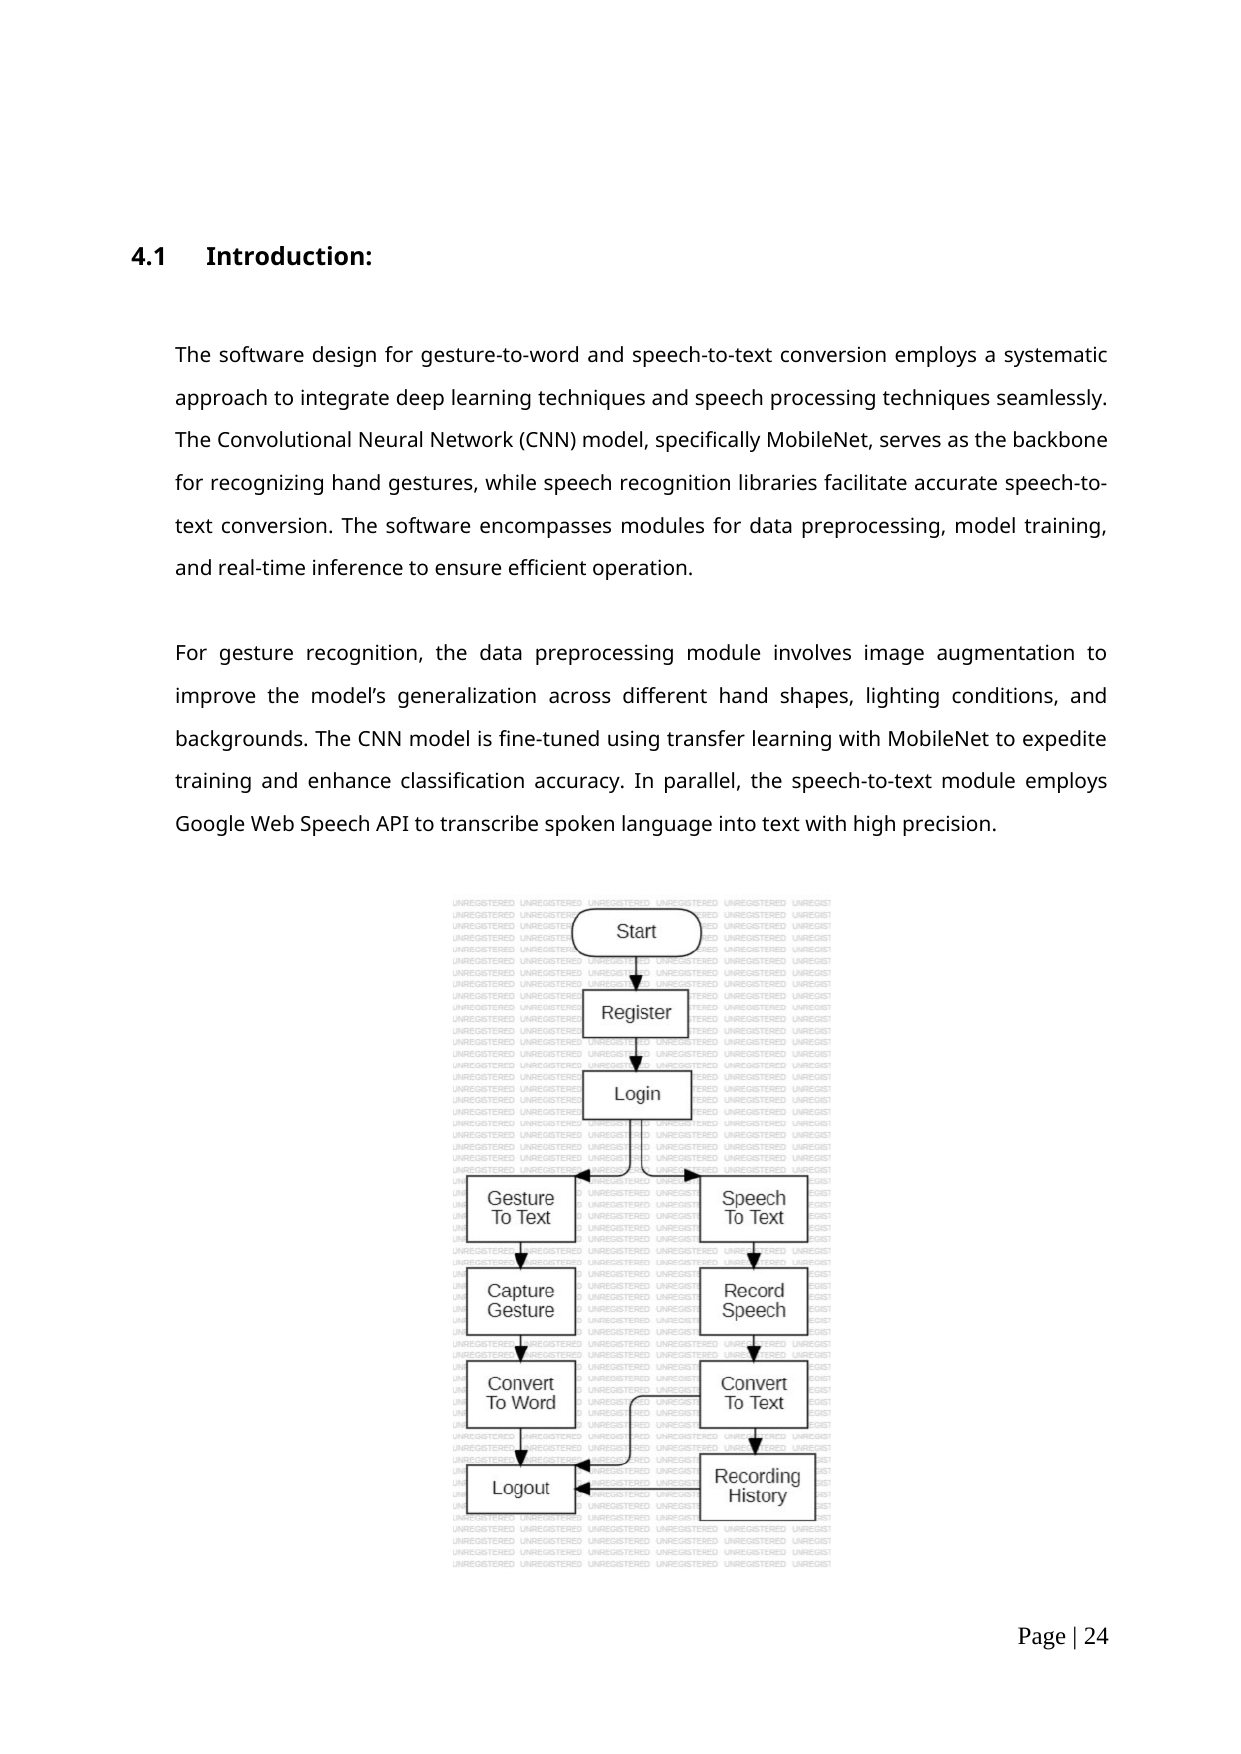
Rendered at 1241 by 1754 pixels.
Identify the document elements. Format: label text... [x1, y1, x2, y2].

list Introduction: [131, 238, 1108, 272]
list For gesture recognition, the data preprocessing module involves image augmentation to improve the model’s generalization across different hand shapes, lighting conditions, and backgrounds. The CNN model is fine-tuned using transfer learning with MobileNet to expedite training and enhance classification accuracy. In parallel, the speech-to-text module employs Google Web Speech API to transcribe spoken language into text with high precision. [175, 638, 1108, 837]
picture [452, 894, 831, 1578]
list The software design for gesture-to-word and speech-to-text conversion employs a systematic approach to integrate deep learning techniques and speech processing techniques seamlessly. The Convolutional Neural Network (CNN) model, specifically MobileNet, serves as the backbone for recognizing hand gestures, while speech recognition libraries facilitate accurate speech-to-text conversion. The software encompasses modules for data preprocessing, model training, and real-time inference to ensure efficient operation. [175, 340, 1108, 582]
